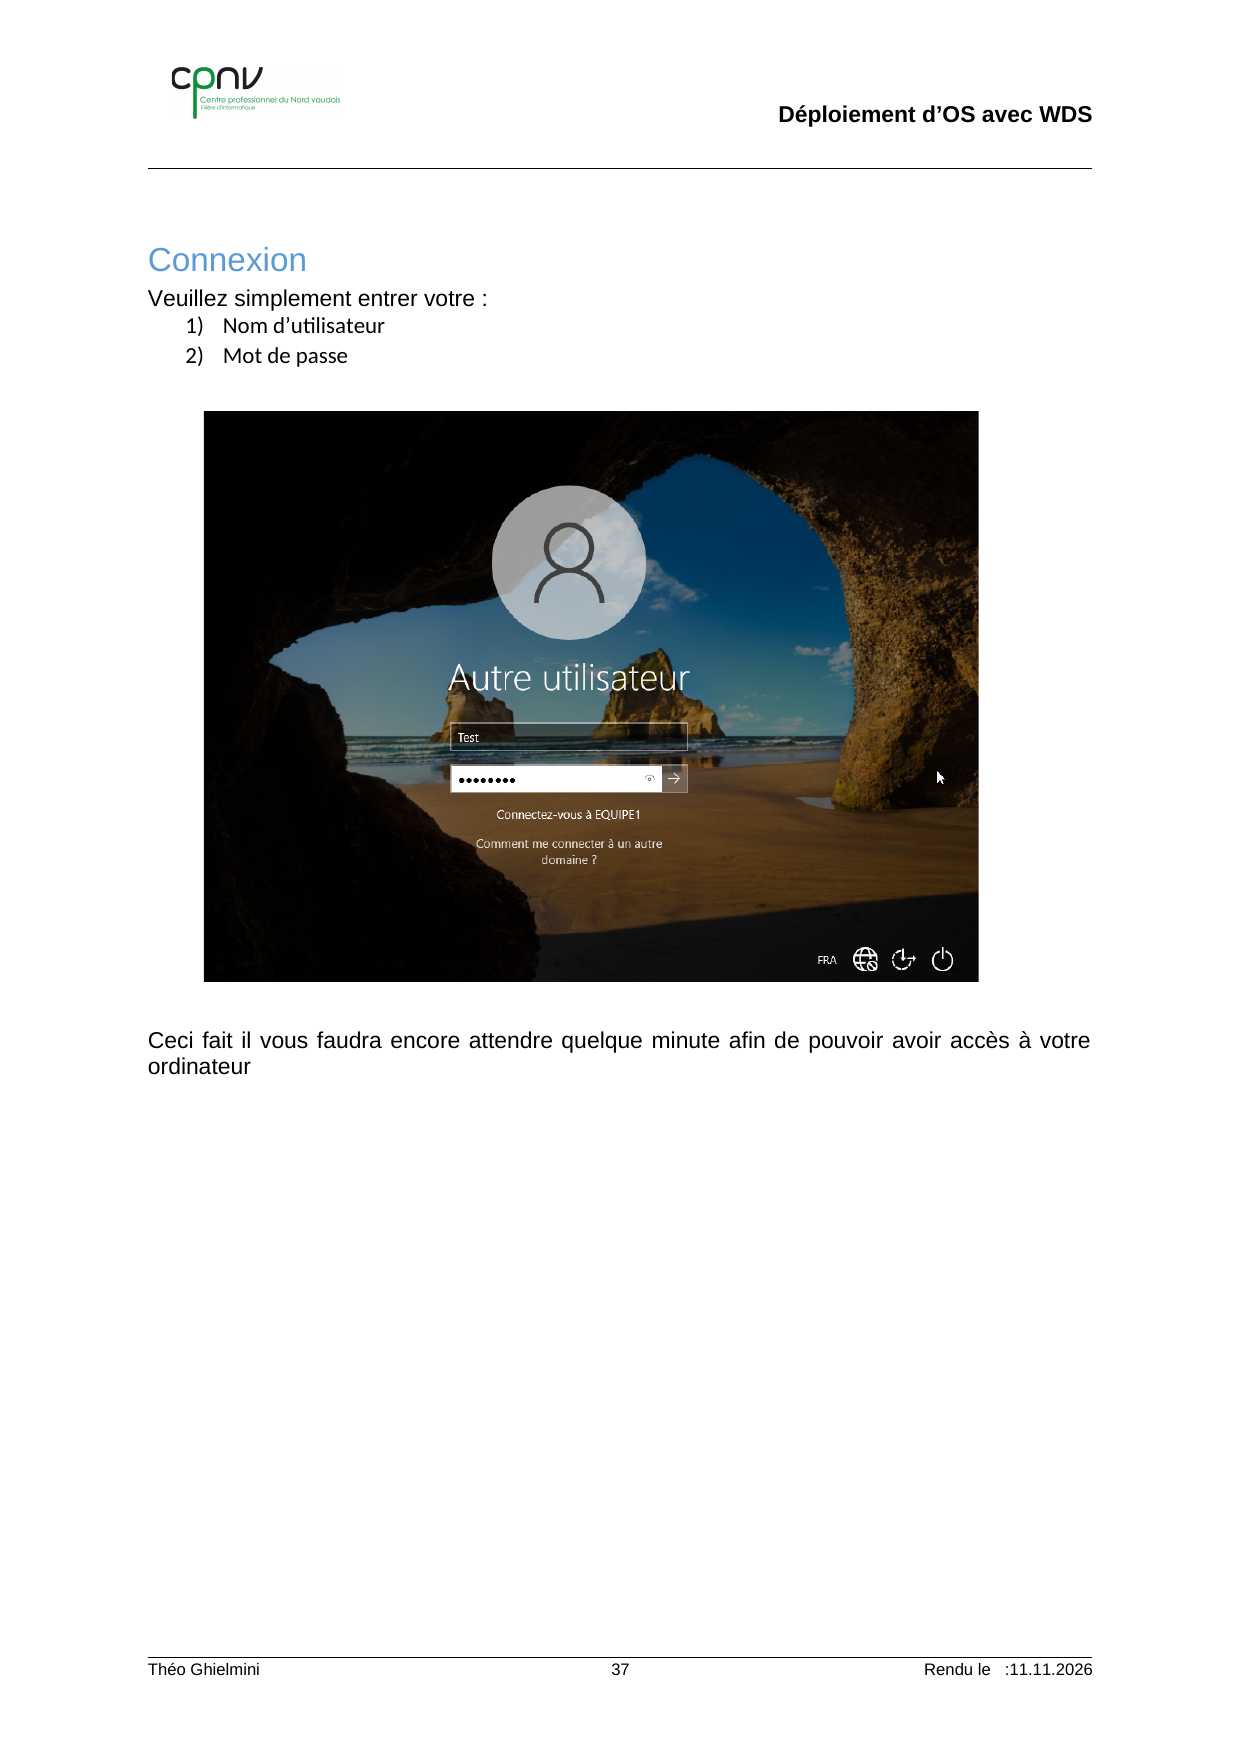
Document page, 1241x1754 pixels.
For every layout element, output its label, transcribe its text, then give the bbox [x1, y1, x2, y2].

text Ceci fait il vous faudra encore attendre quelque minute afin de pouvoir avoir accès à votre ordinateur [148, 1027, 1092, 1079]
list Nom d’utilisateur [185, 311, 1092, 339]
text Veuillez simplement entrer votre : [148, 284, 1092, 311]
picture [171, 67, 340, 119]
list Mot de passe [185, 341, 1092, 369]
picture [203, 411, 979, 982]
subtitle Connexion [148, 240, 1092, 278]
